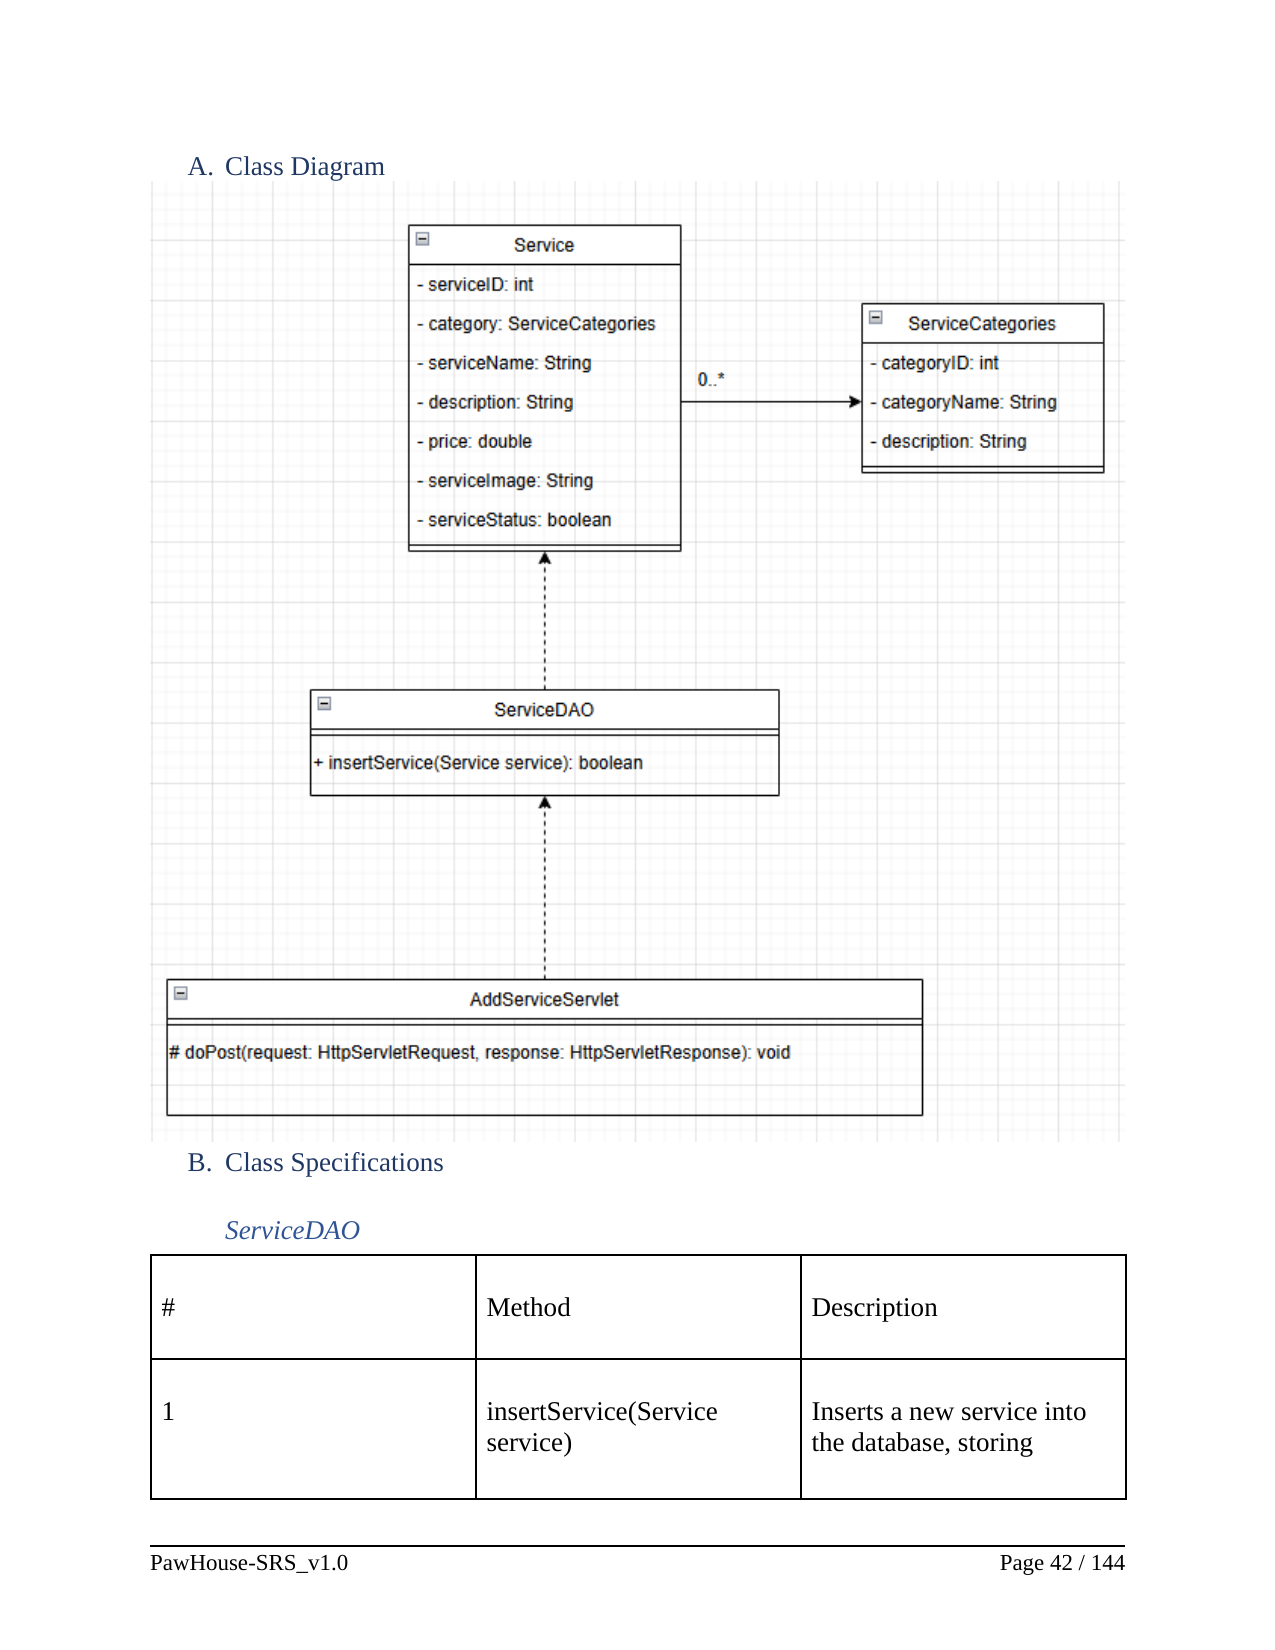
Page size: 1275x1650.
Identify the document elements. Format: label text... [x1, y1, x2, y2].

table_header Method [477, 1256, 800, 1358]
subtitle Class Diagram [187, 150, 1125, 181]
table_cell 1 [152, 1360, 475, 1498]
picture [150, 181, 1125, 1142]
subtitle Class Specifications [187, 1146, 1125, 1177]
subtitle ServiceDAO [225, 1214, 1125, 1246]
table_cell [802, 1360, 1125, 1498]
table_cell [477, 1360, 800, 1498]
table_header # [152, 1256, 475, 1358]
table_header Description [802, 1256, 1125, 1358]
